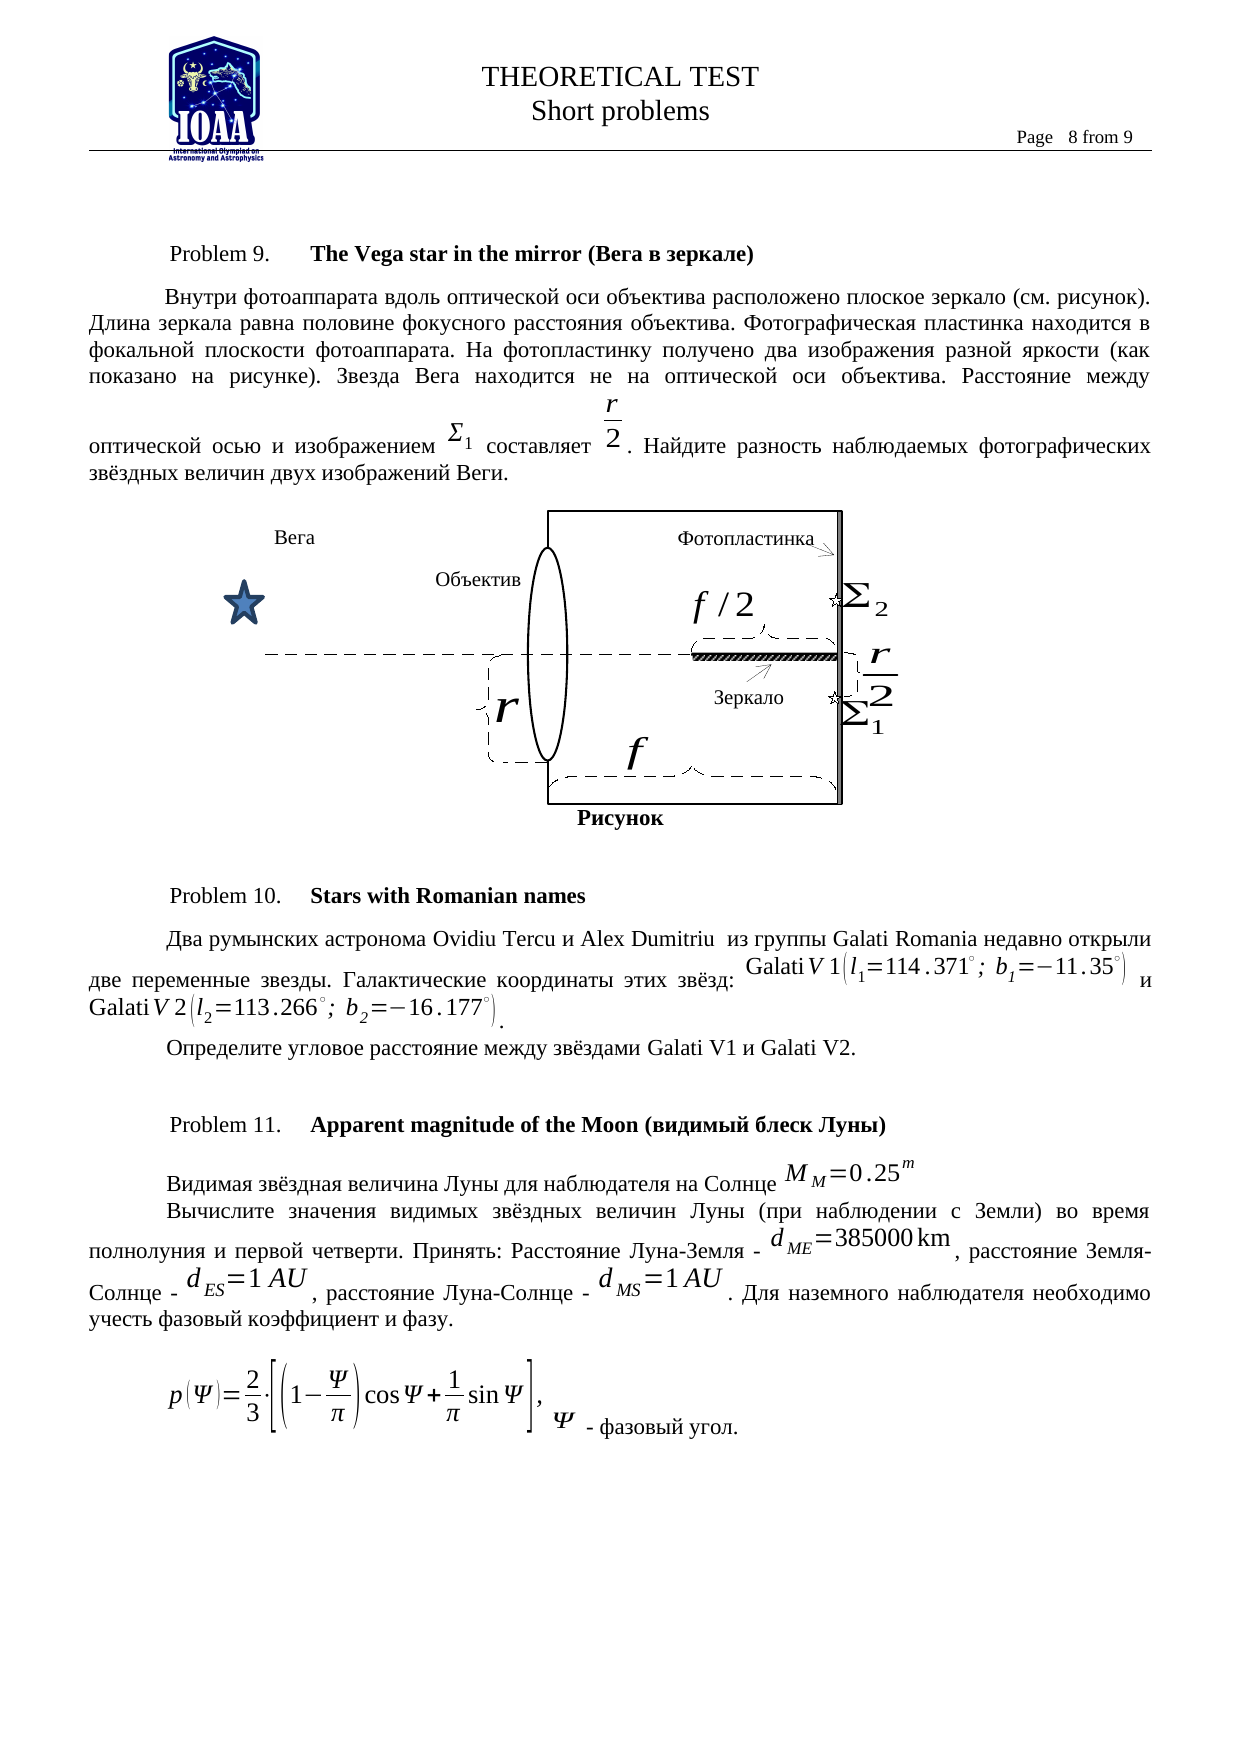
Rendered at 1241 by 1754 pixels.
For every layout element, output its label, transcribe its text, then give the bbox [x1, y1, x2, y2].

subtitle Stars with Romanian names [169, 882, 1152, 908]
text Рисунок [89, 804, 1152, 831]
subtitle The Vega star in the mirror (Вега в зеркале) [169, 240, 1152, 267]
text Внутри фотоаппарата вдоль оптической оси объектива расположено плоское зеркало (см. рисунок). Длина зеркала равна половине фокусного расстояния объектива. Фотографическая пластинка находится в фокальной плоскости фотоаппарата. На фотопластинку получено два изображения разной яркости (как показано на рисунке). Звезда Вега находится не на оптической оси объектива. Расстояние между оптической осью и изображением составляет . Найдите разность наблюдаемых фотографических звёздных величин двух изображений Веги. [89, 283, 1152, 485]
text - фазовый угол. [89, 1358, 1152, 1439]
picture [692, 655, 837, 661]
picture [168, 36, 264, 150]
text Видимая звёздная величина Луны для наблюдателя на Солнце [89, 1154, 1152, 1197]
text Определите угловое расстояние между звёздами Galati V1 и Galati V2. [89, 1034, 1152, 1060]
picture [168, 151, 264, 162]
text Вычислите значения видимых звёздных величин Луны (при наблюдении с Земли) во время полнолуния и первой четверти. Принять: Расстояние Луна-Земля - , расстояние Земля-Солнце - , расстояние Луна-Солнце - . Для наземного наблюдателя необходимо учесть фазовый коэффициент и фазу. [89, 1197, 1152, 1332]
text Два румынских астронома Ovidiu Tercu и Alex Dumitriu из группы Galati Romania недавно открыли две переменные звезды. Галактические координаты этих звёзд: и. [89, 925, 1152, 1034]
subtitle Apparent magnitude of the Moon (видимый блеск Луны) [169, 1111, 1152, 1138]
